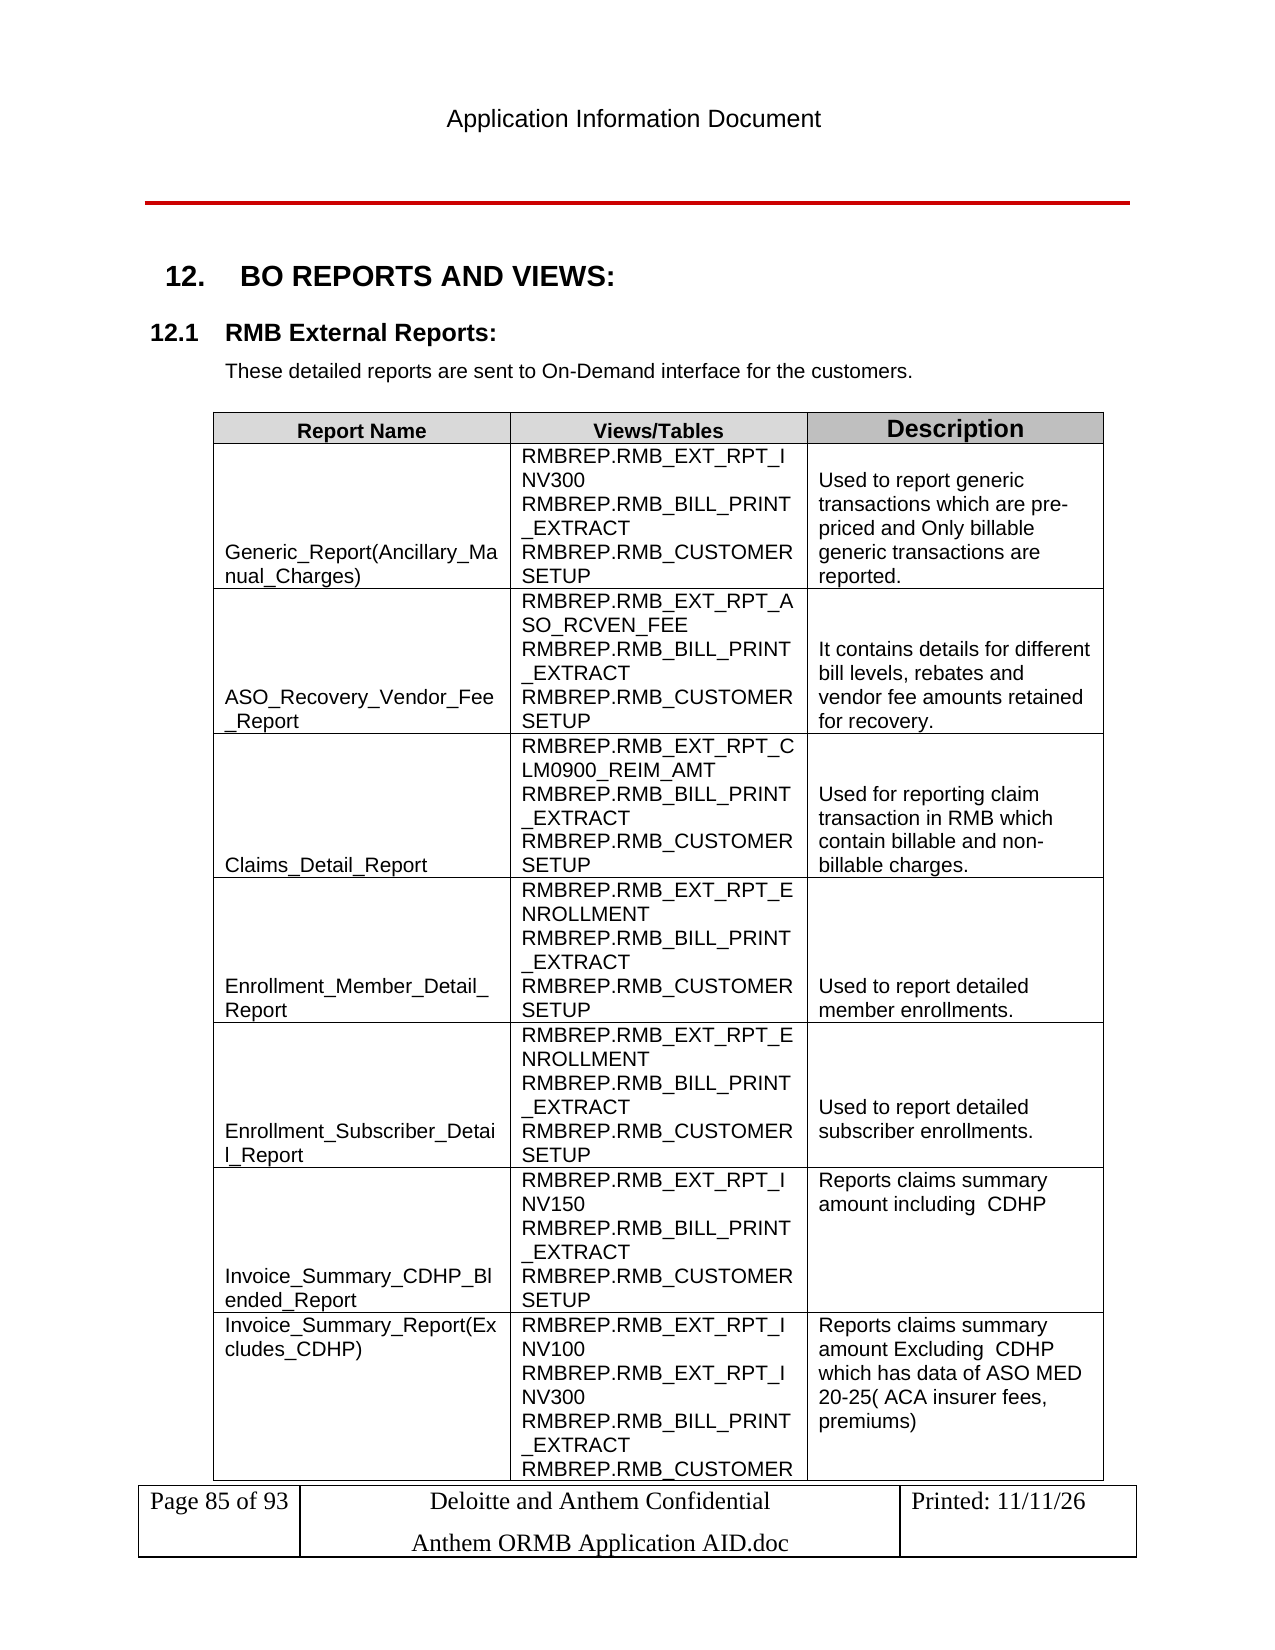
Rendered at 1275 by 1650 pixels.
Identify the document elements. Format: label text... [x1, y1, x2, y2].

table_cell RMBREP.RMB_EXT_RPT_ENROLLMENT RMBREP.RMB_BILL_PRINT_EXTRACT RMBREP.RMB_CUSTOMERSETUP [511, 878, 807, 1022]
table_cell It contains details for different bill levels, rebates and vendor fee amounts retained for recovery. [808, 589, 1103, 732]
table_header Description [808, 413, 1103, 443]
subtitle BO Reports and Views: [165, 259, 1125, 293]
table_header Views/Tables [511, 413, 807, 443]
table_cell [214, 1313, 510, 1480]
table_cell Used to report detailed subscriber enrollments. [808, 1023, 1103, 1167]
table_cell RMBREP.RMB_EXT_RPT_INV300 RMBREP.RMB_BILL_PRINT_EXTRACT RMBREP.RMB_CUSTOMERSETUP [511, 444, 807, 588]
table_cell RMBREP.RMB_EXT_RPT_ASO_RCVEN_FEE RMBREP.RMB_BILL_PRINT_EXTRACT RMBREP.RMB_CUSTOMERSETUP [511, 589, 807, 732]
table_cell Reports claims summary amount including CDHP [808, 1168, 1103, 1312]
table_cell Generic_Report(Ancillary_Manual_Charges) [214, 444, 510, 588]
table_cell ASO_Recovery_Vendor_Fee_Report [214, 589, 510, 732]
table_cell RMBREP.RMB_EXT_RPT_ENROLLMENT RMBREP.RMB_BILL_PRINT_EXTRACT RMBREP.RMB_CUSTOMERSETUP [511, 1023, 807, 1167]
table_header Report Name [214, 413, 510, 443]
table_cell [511, 1313, 807, 1480]
table_cell RMBREP.RMB_EXT_RPT_CLM0900_REIM_AMT RMBREP.RMB_BILL_PRINT_EXTRACT RMBREP.RMB_CUSTOMERSETUP [511, 734, 807, 877]
table_cell Used to report generic transactions which are pre-priced and Only billable generic transactions are reported. [808, 444, 1103, 588]
table_cell Claims_Detail_Report [214, 734, 510, 877]
table_cell Enrollment_Member_Detail_Report [214, 878, 510, 1022]
table_cell Invoice_Summary_CDHP_Blended_Report [214, 1168, 510, 1312]
text These detailed reports are sent to On-Demand interface for the customers. [225, 359, 1125, 383]
table_cell RMBREP.RMB_EXT_RPT_INV150 RMBREP.RMB_BILL_PRINT_EXTRACT RMBREP.RMB_CUSTOMERSETUP [511, 1168, 807, 1312]
table_cell Used to report detailed member enrollments. [808, 878, 1103, 1022]
table_cell Used for reporting claim transaction in RMB which contain billable and non-billable charges. [808, 734, 1103, 877]
table_cell Enrollment_Subscriber_Detail_Report [214, 1023, 510, 1167]
subtitle RMB External Reports: [150, 318, 1125, 346]
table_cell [808, 1313, 1103, 1480]
